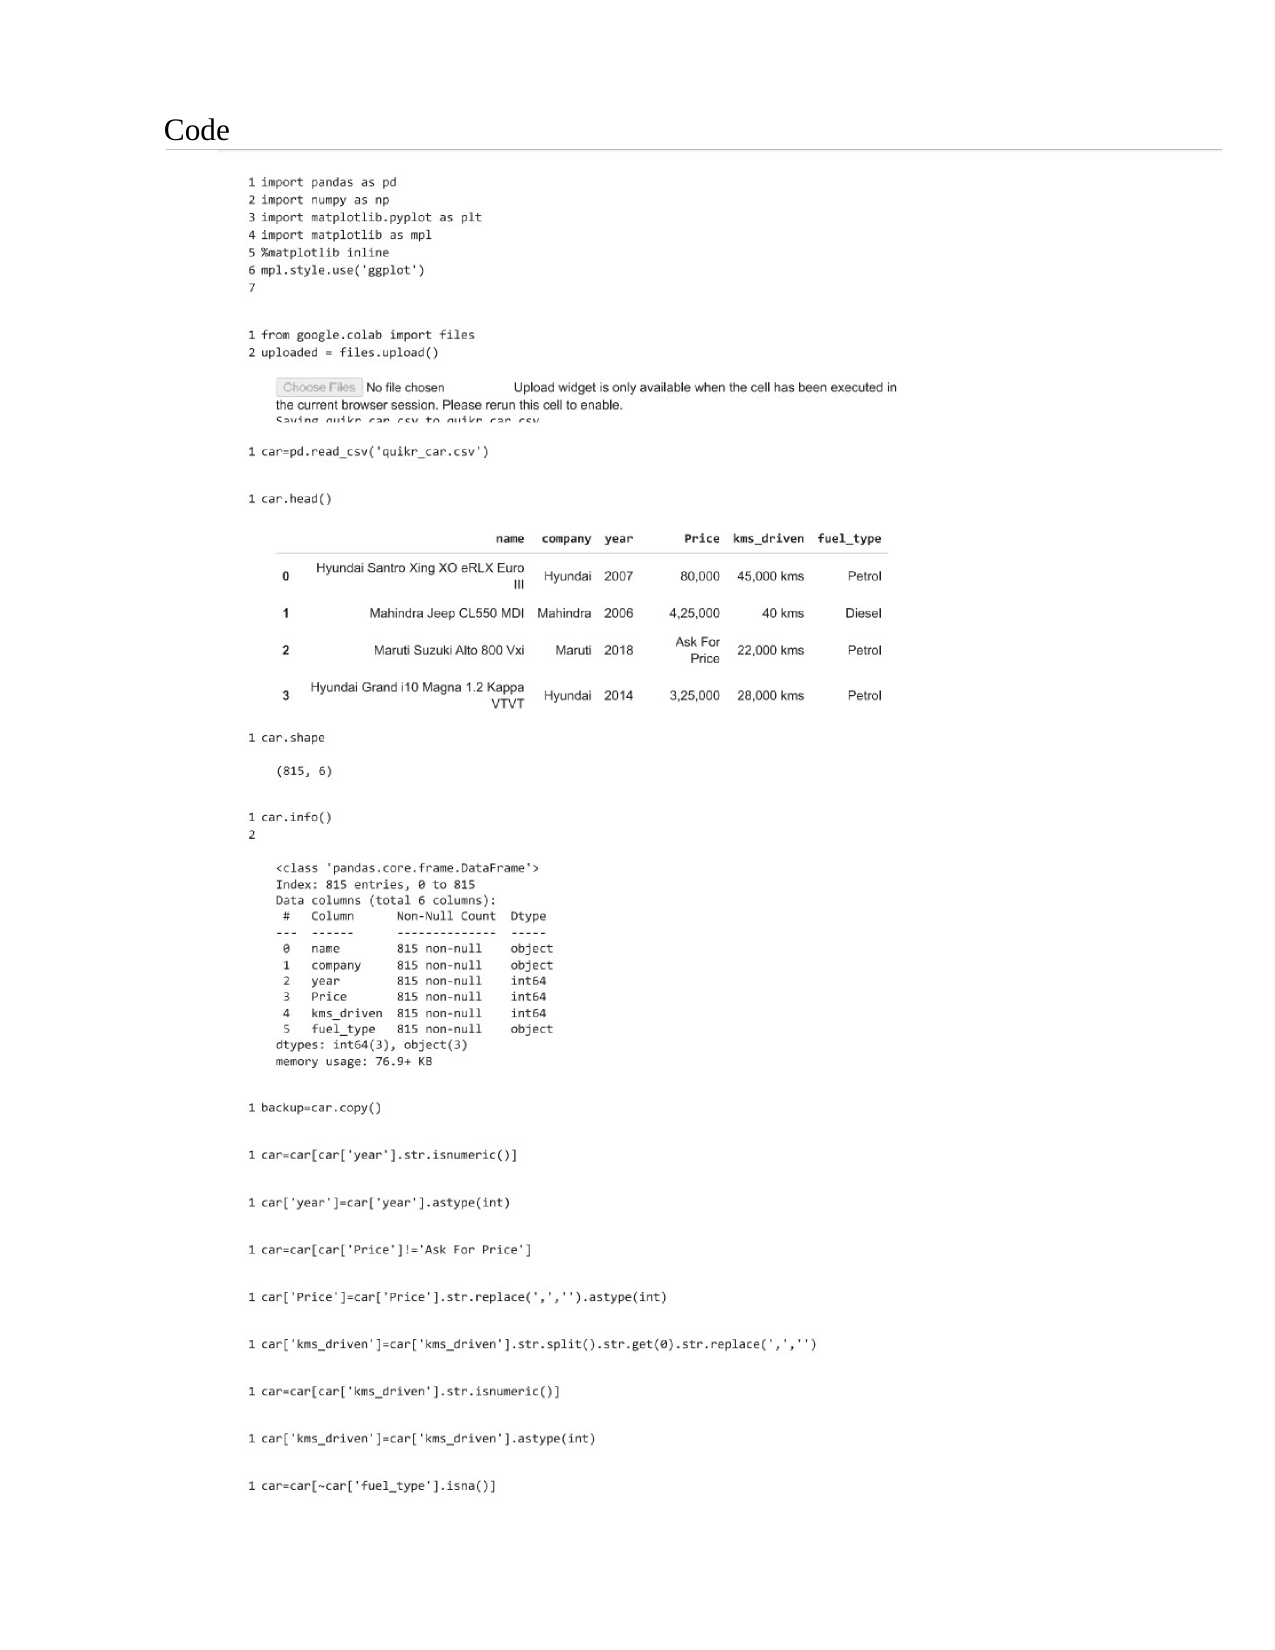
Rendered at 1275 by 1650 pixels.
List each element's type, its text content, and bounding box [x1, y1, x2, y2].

picture [165, 149, 1222, 1513]
subtitle Code [164, 111, 1182, 147]
